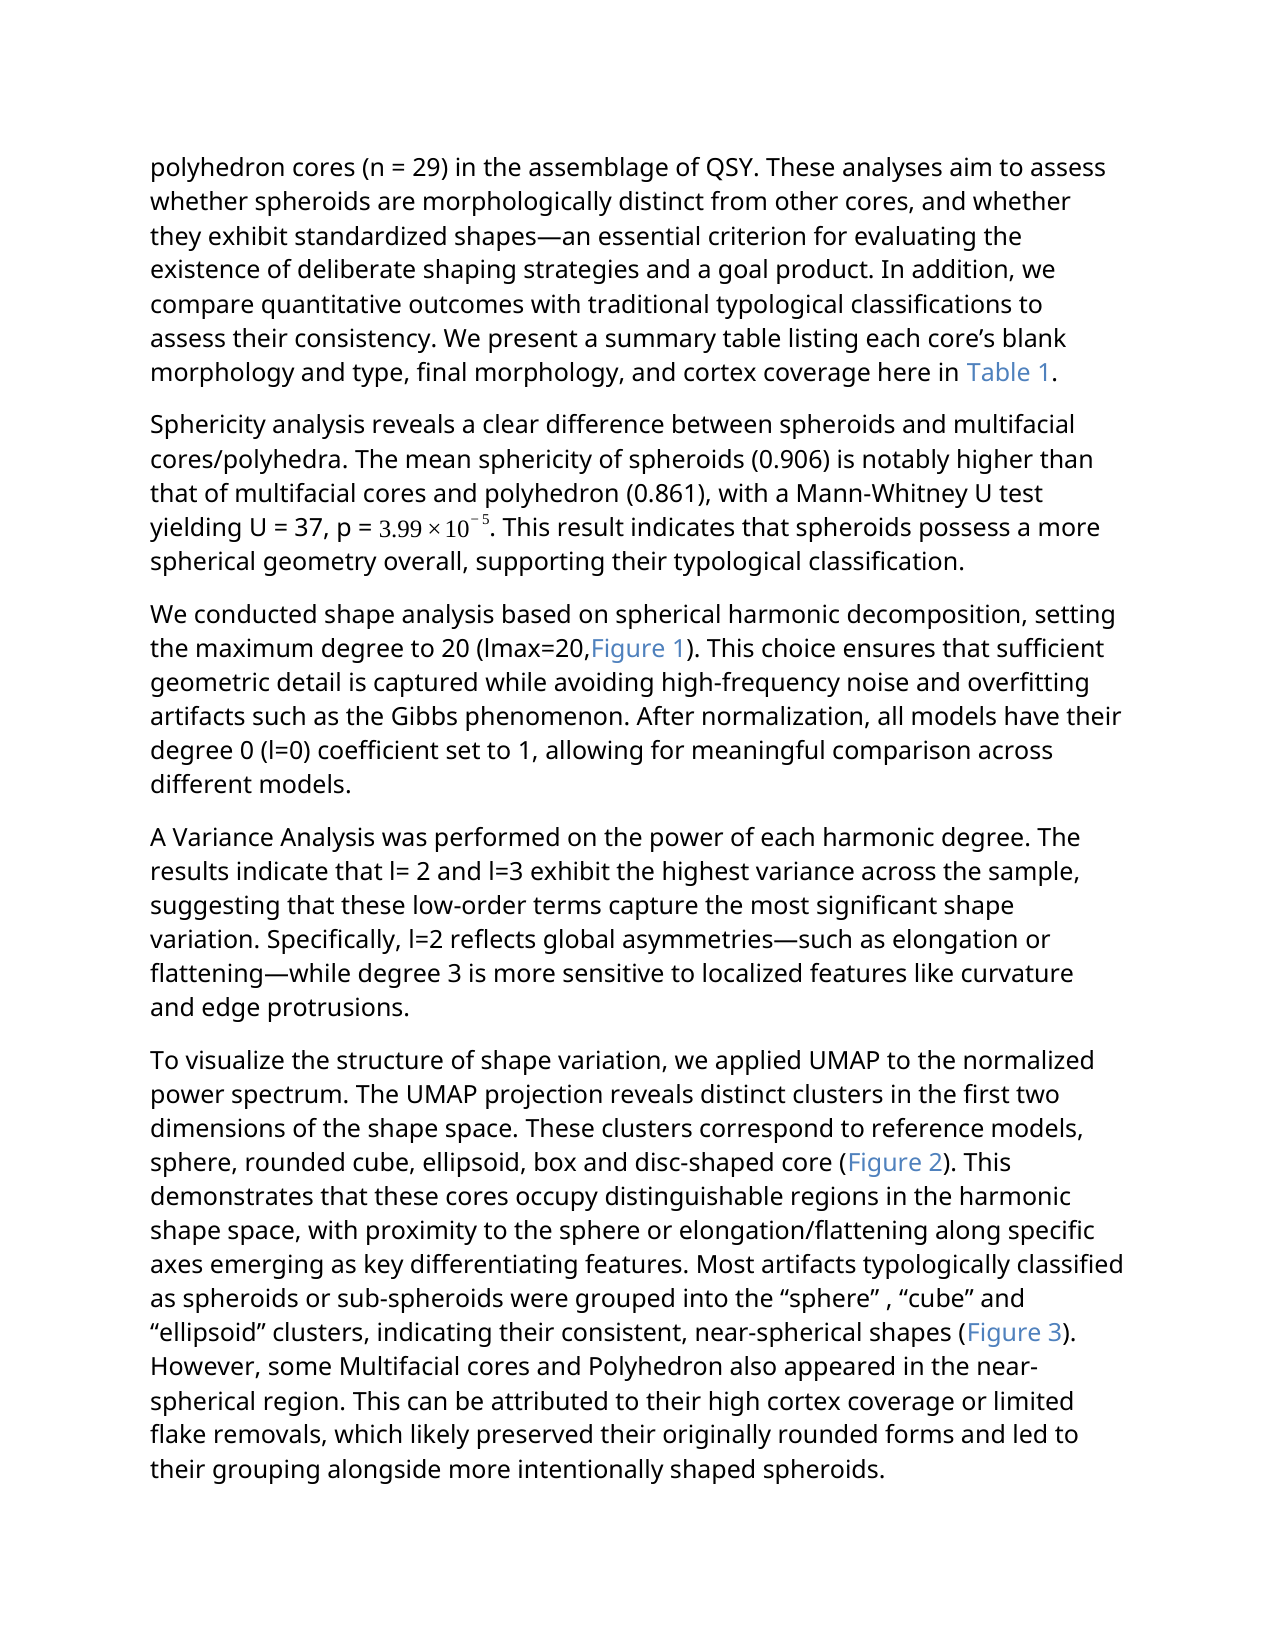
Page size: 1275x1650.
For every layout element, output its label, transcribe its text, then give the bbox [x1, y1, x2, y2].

text We conducted shape analysis based on spherical harmonic decomposition, setting the maximum degree to 20 (lmax=20,Figure 1). This choice ensures that sufficient geometric detail is captured while avoiding high-frequency noise and overfitting artifacts such as the Gibbs phenomenon. After normalization, all models have their degree 0 (l=0) coefficient set to 1, allowing for meaningful comparison across different models. [150, 596, 1125, 801]
text To visualize the structure of shape variation, we applied UMAP to the normalized power spectrum. The UMAP projection reveals distinct clusters in the first two dimensions of the shape space. These clusters correspond to reference models, sphere, rounded cube, ellipsoid, box and disc-shaped core (Figure 2). This demonstrates that these cores occupy distinguishable regions in the harmonic shape space, with proximity to the sphere or elongation/flattening along specific axes emerging as key differentiating features. Most artifacts typologically classified as spheroids or sub-spheroids were grouped into the “sphere” , “cube” and “ellipsoid” clusters, indicating their consistent, near-spherical shapes (Figure 3). However, some Multifacial cores and Polyhedron also appeared in the near-spherical region. This can be attributed to their high cortex coverage or limited flake removals, which likely preserved their originally rounded forms and led to their grouping alongside more intentionally shaped spheroids. [150, 1042, 1125, 1485]
text A Variance Analysis was performed on the power of each harmonic degree. The results indicate that l= 2 and l=3 exhibit the highest variance across the sample, suggesting that these low-order terms capture the most significant shape variation. Specifically, l=2 reflects global asymmetries—such as elongation or flattening—while degree 3 is more sensitive to localized features like curvature and edge protrusions. [150, 819, 1125, 1024]
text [150, 150, 1125, 388]
text Sphericity analysis reveals a clear difference between spheroids and multifacial cores/polyhedra. The mean sphericity of spheroids (0.906) is notably higher than that of multifacial cores and polyhedron (0.861), with a Mann-Whitney U test yielding U = 37, p = . This result indicates that spheroids possess a more spherical geometry overall, supporting their typological classification. [150, 407, 1125, 577]
